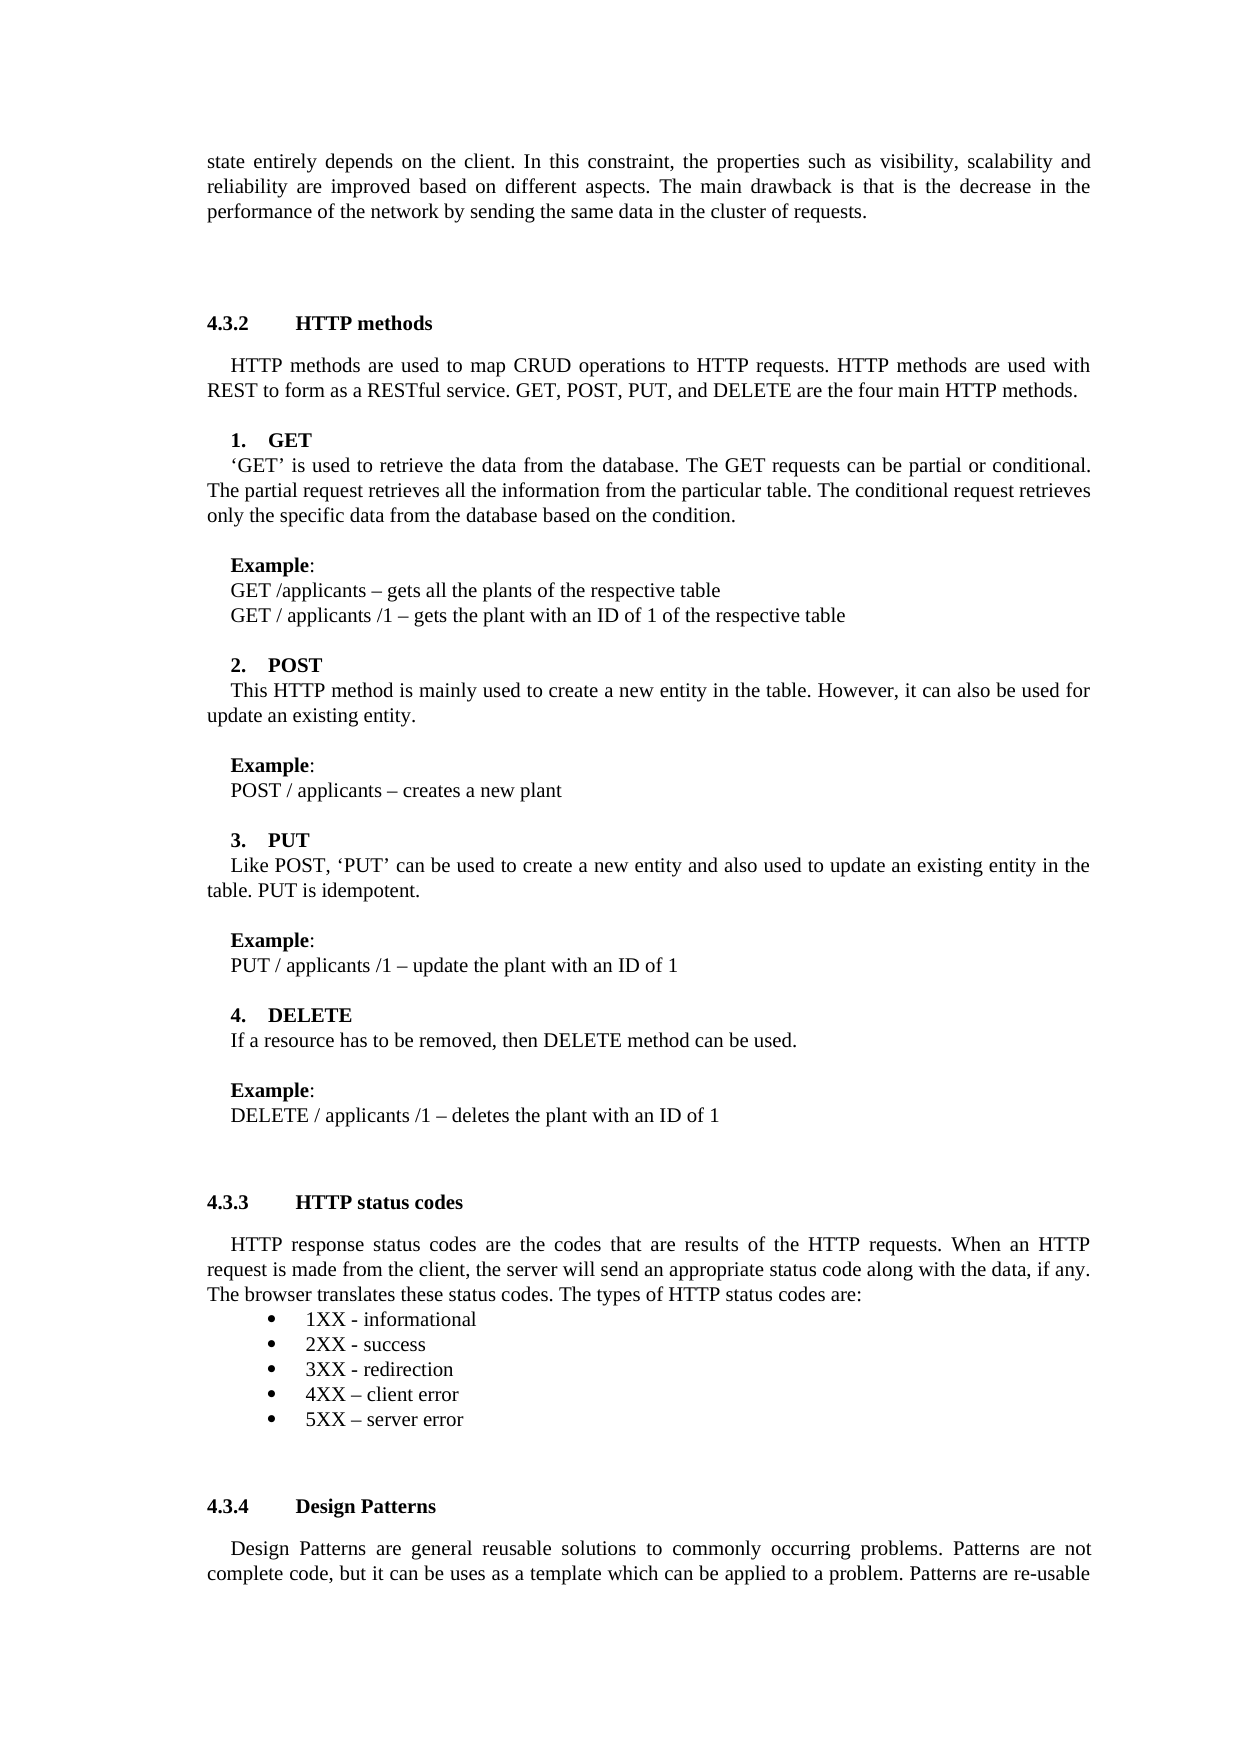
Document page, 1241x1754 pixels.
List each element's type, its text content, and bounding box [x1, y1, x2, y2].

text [207, 1535, 1092, 1585]
text Like POST, ‘PUT’ can be used to create a new entity and also used to update an existing entity in the table. PUT is idempotent. [207, 852, 1092, 902]
list 5XX – server error [268, 1406, 1092, 1431]
text Example: [207, 552, 1092, 577]
text If a resource has to be removed, then DELETE method can be used. [207, 1027, 1092, 1052]
list 2XX - success [268, 1331, 1092, 1356]
text Example: [207, 927, 1092, 952]
subtitle HTTP methods [207, 310, 1092, 335]
list 1XX - informational [268, 1306, 1092, 1331]
text DELETE / applicants /1 – deletes the plant with an ID of 1 [207, 1102, 1092, 1127]
list 3XX - redirection [268, 1356, 1092, 1381]
text POST / applicants – creates a new plant [207, 777, 1092, 802]
list POST [230, 652, 1092, 677]
subtitle Design Patterns [207, 1493, 1092, 1518]
text GET /applicants – gets all the plants of the respective table [207, 577, 1092, 602]
text PUT / applicants /1 – update the plant with an ID of 1 [207, 952, 1092, 977]
text Example: [207, 752, 1092, 777]
list PUT [230, 827, 1092, 852]
text Example: [207, 1077, 1092, 1102]
text ‘GET’ is used to retrieve the data from the database. The GET requests can be partial or conditional. The partial request retrieves all the information from the particular table. The conditional request retrieves only the specific data from the database based on the condition. [207, 452, 1092, 527]
list 4XX – client error [268, 1381, 1092, 1406]
text HTTP methods are used to map CRUD operations to HTTP requests. HTTP methods are used with REST to form as a RESTful service. GET, POST, PUT, and DELETE are the four main HTTP methods. [207, 352, 1092, 402]
text This HTTP method is mainly used to create a new entity in the table. However, it can also be used for update an existing entity. [207, 677, 1092, 727]
list DELETE [230, 1002, 1092, 1027]
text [207, 148, 1092, 223]
list GET [230, 427, 1092, 452]
subtitle HTTP status codes [207, 1189, 1092, 1214]
text HTTP response status codes are the codes that are results of the HTTP requests. When an HTTP request is made from the client, the server will send an appropriate status code along with the data, if any. The browser translates these status codes. The types of HTTP status codes are: [207, 1231, 1092, 1306]
text GET / applicants /1 – gets the plant with an ID of 1 of the respective table [207, 602, 1092, 627]
